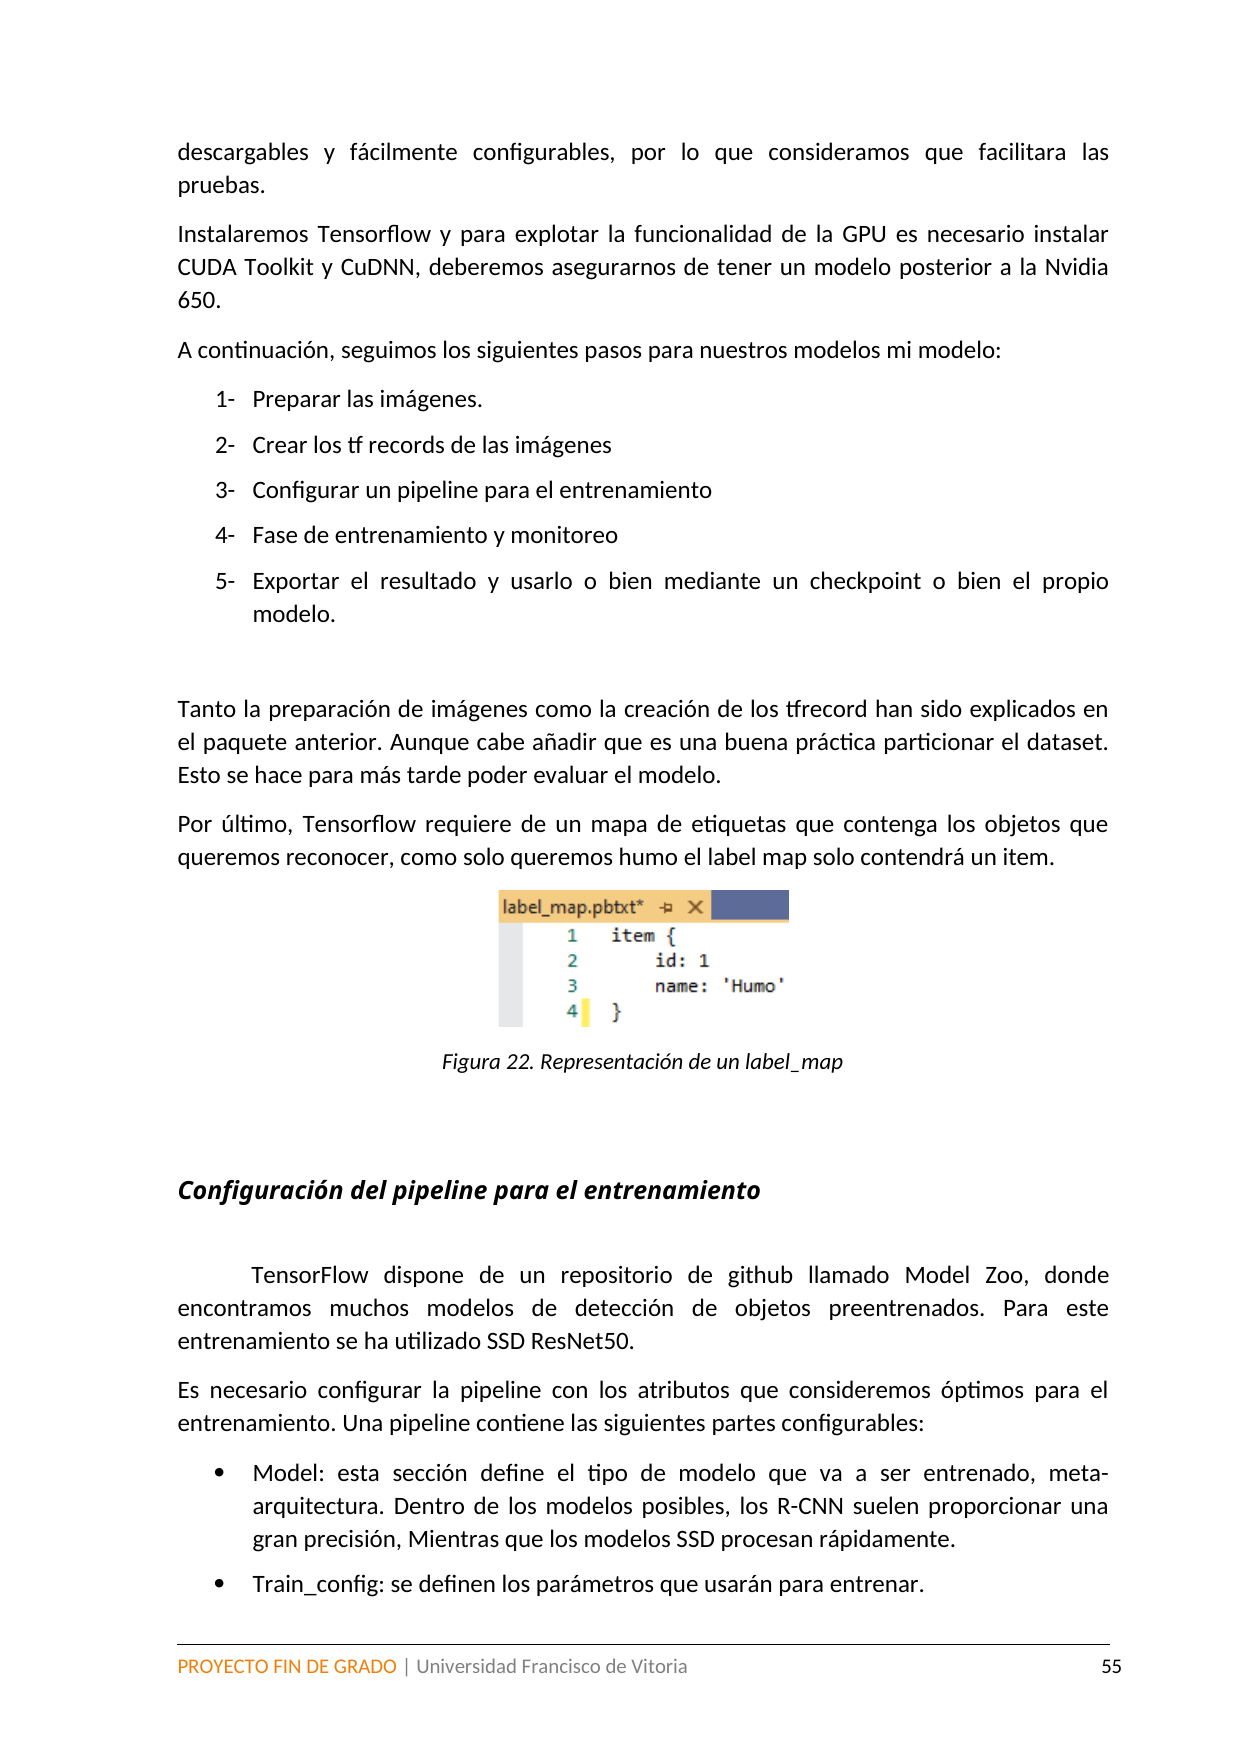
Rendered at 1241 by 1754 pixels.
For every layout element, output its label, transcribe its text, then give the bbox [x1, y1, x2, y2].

list Crear los tf records de las imágenes [215, 429, 1110, 459]
text A continuación, seguimos los siguientes pasos para nuestros modelos mi modelo: [177, 334, 1110, 364]
text Por último, Tensorflow requiere de un mapa de etiquetas que contenga los objetos que queremos reconocer, como solo queremos humo el label map solo contendrá un item. [177, 808, 1110, 872]
list Model: esta sección define el tipo de modelo que va a ser entrenado, meta-arquitectura. Dentro de los modelos posibles, los R-CNN suelen proporcionar una gran precisión, Mientras que los modelos SSD procesan rápidamente. [215, 1457, 1110, 1553]
text Figura 22. Representación de un label_map [177, 891, 1110, 1076]
list Preparar las imágenes. [215, 383, 1110, 414]
text Es necesario configurar la pipeline con los atributos que consideremos óptimos para el entrenamiento. Una pipeline contiene las siguientes partes configurables: [177, 1374, 1110, 1438]
text TensorFlow dispone de un repositorio de github llamado Model Zoo, donde encontramos muchos modelos de detección de objetos preentrenados. Para este entrenamiento se ha utilizado SSD ResNet50. [177, 1259, 1110, 1356]
list Fase de entrenamiento y monitoreo [215, 519, 1110, 550]
text Tanto la preparación de imágenes como la creación de los tfrecord han sido explicados en el paquete anterior. Aunque cabe añadir que es una buena práctica particionar el dataset. Esto se hace para más tarde poder evaluar el modelo. [177, 693, 1110, 789]
text Instalaremos Tensorflow y para explotar la funcionalidad de la GPU es necesario instalar CUDA Toolkit y CuDNN, deberemos asegurarnos de tener un modelo posterior a la Nvidia 650. [177, 218, 1110, 315]
subtitle Configuración del pipeline para el entrenamiento [177, 1173, 1110, 1207]
list Train_config: se definen los parámetros que usarán para entrenar. [215, 1568, 1110, 1599]
list Configurar un pipeline para el entrenamiento [215, 474, 1110, 505]
picture [498, 890, 789, 1027]
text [177, 136, 1110, 199]
list Exportar el resultado y usarlo o bien mediante un checkpoint o bien el propio modelo. [215, 565, 1110, 628]
